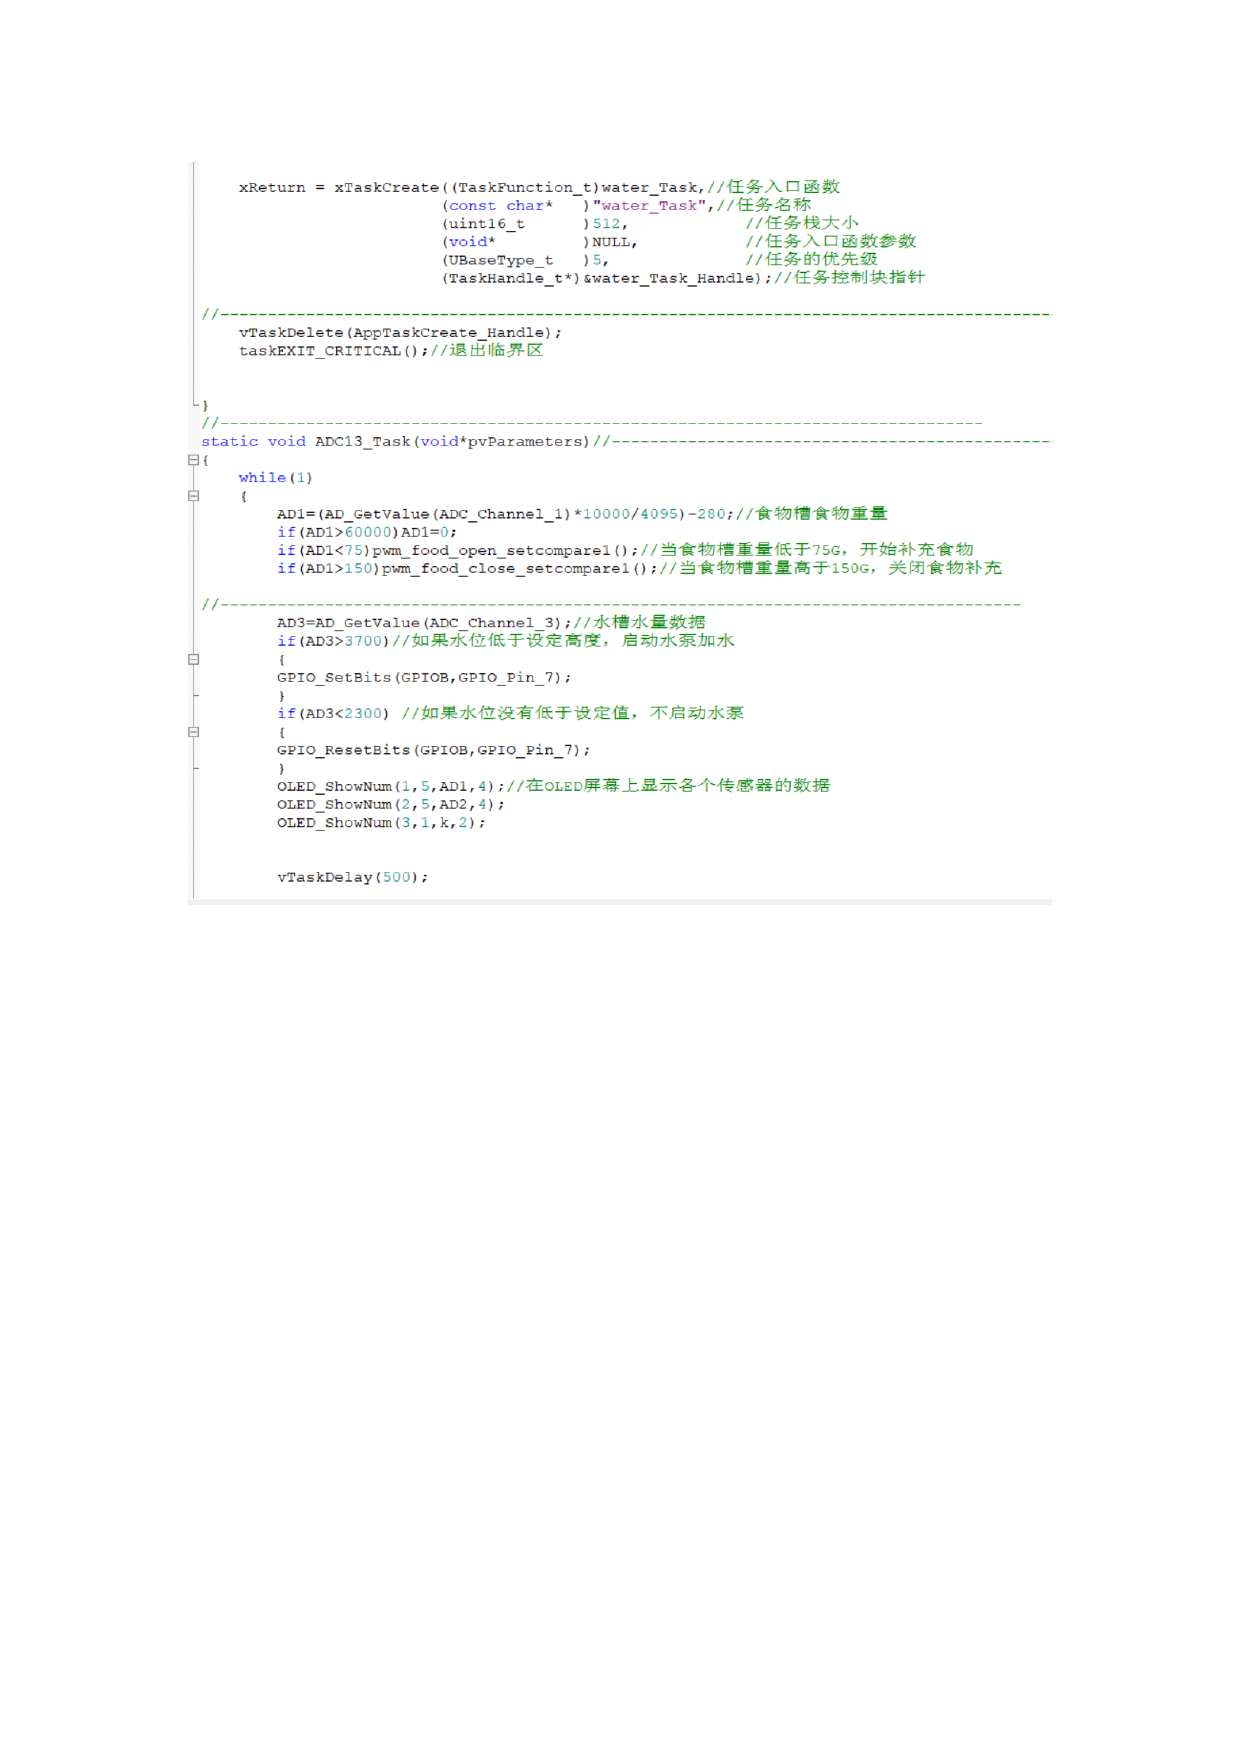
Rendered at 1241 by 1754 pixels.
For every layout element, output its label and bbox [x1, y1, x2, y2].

picture [187, 162, 1053, 905]
